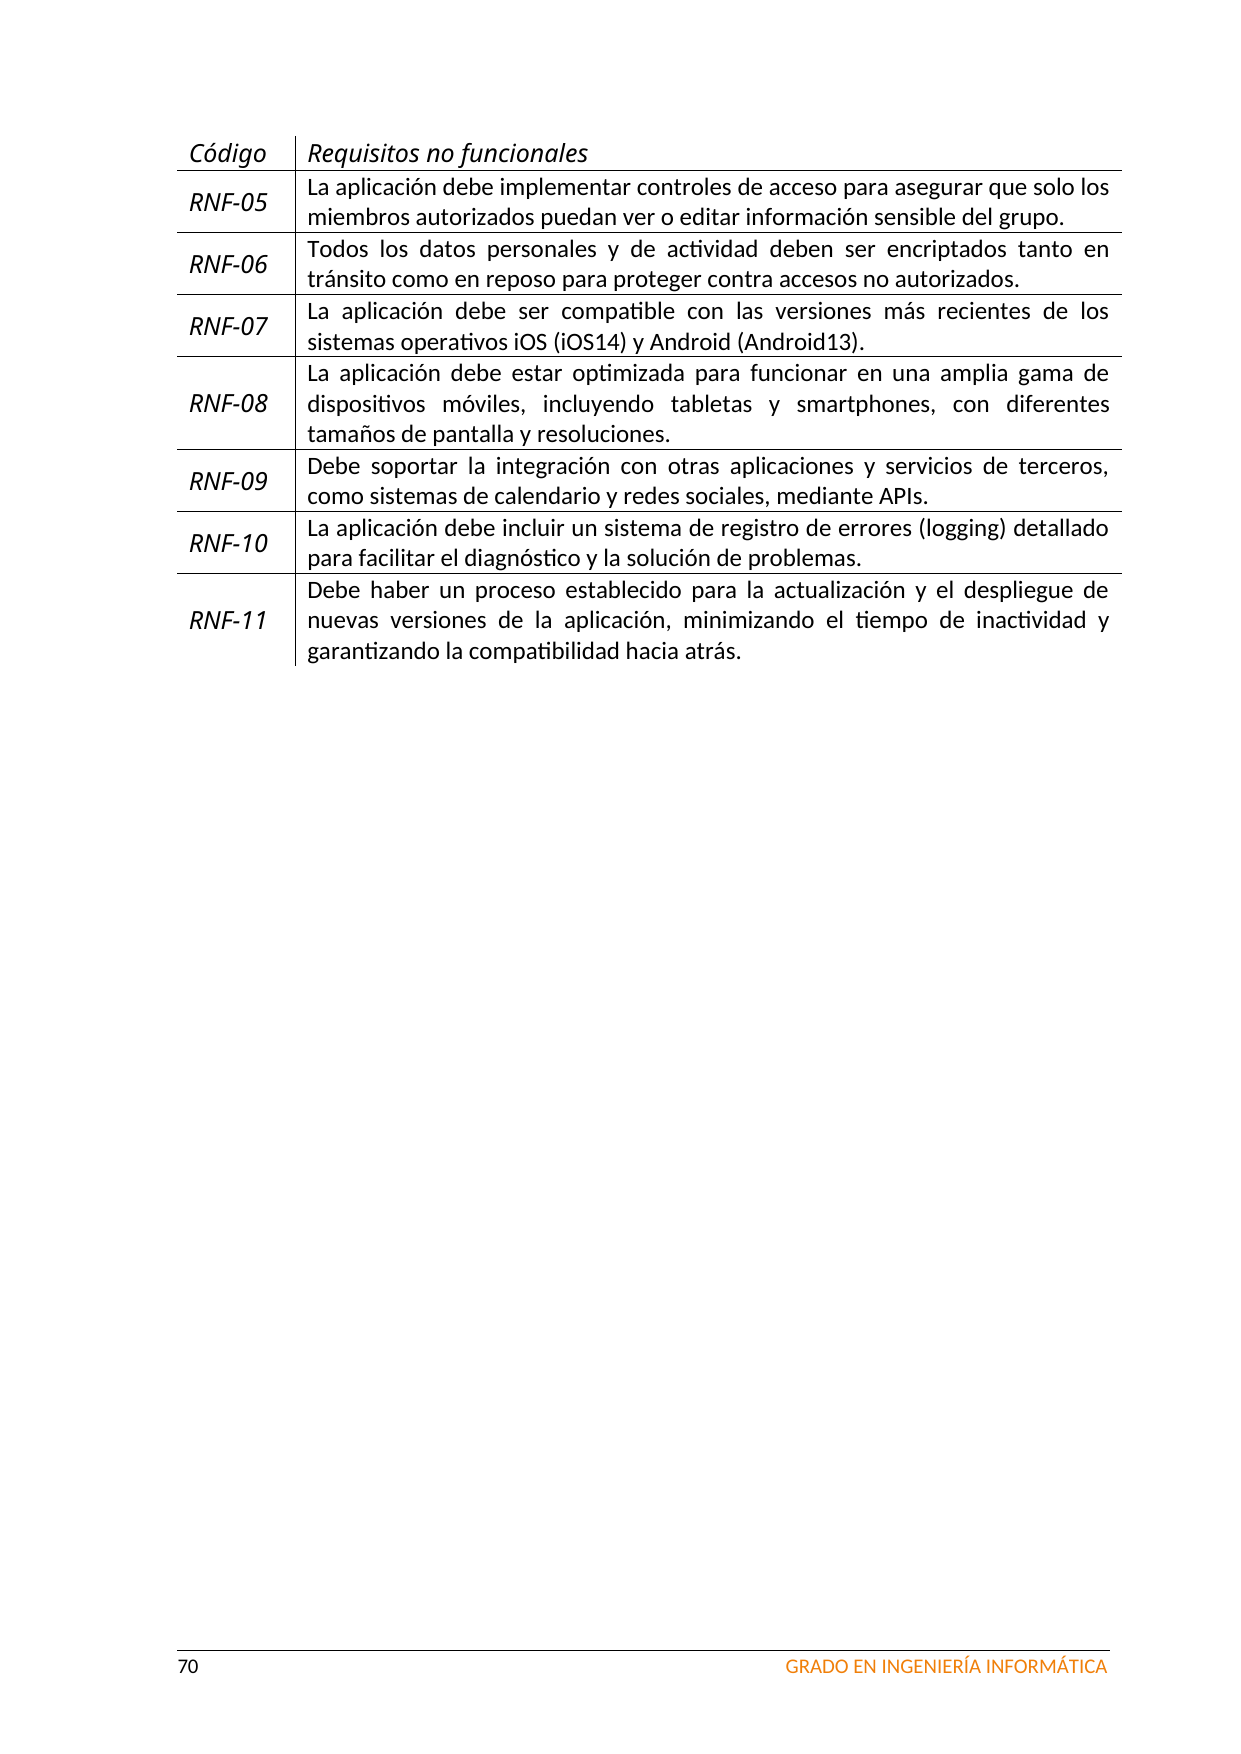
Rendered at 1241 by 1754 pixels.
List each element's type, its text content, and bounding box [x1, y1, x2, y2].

table_header Código [177, 136, 295, 170]
table_cell La aplicación debe incluir un sistema de registro de errores (logging) detallado para facilitar el diagnóstico y la solución de problemas. [296, 512, 1122, 573]
table_cell La aplicación debe ser compatible con las versiones más recientes de los sistemas operativos iOS (iOS14) y Android (Android13). [296, 295, 1122, 356]
table_cell RNF-10 [177, 512, 295, 573]
table_cell La aplicación debe implementar controles de acceso para asegurar que solo los miembros autorizados puedan ver o editar información sensible del grupo. [296, 171, 1122, 232]
table_cell Todos los datos personales y de actividad deben ser encriptados tanto en tránsito como en reposo para proteger contra accesos no autorizados. [296, 233, 1122, 294]
table_cell RNF-11 [177, 574, 295, 666]
table_header Requisitos no funcionales [296, 136, 1122, 170]
table_cell RNF-08 [177, 357, 295, 449]
table_cell RNF-09 [177, 450, 295, 511]
table_cell La aplicación debe estar optimizada para funcionar en una amplia gama de dispositivos móviles, incluyendo tabletas y smartphones, con diferentes tamaños de pantalla y resoluciones. [296, 357, 1122, 449]
table_cell RNF-05 [177, 171, 295, 232]
table_cell RNF-06 [177, 233, 295, 294]
table_cell Debe haber un proceso establecido para la actualización y el despliegue de nuevas versiones de la aplicación, minimizando el tiempo de inactividad y garantizando la compatibilidad hacia atrás. [296, 574, 1122, 666]
table_cell Debe soportar la integración con otras aplicaciones y servicios de terceros, como sistemas de calendario y redes sociales, mediante APIs. [296, 450, 1122, 511]
table_cell RNF-07 [177, 295, 295, 356]
